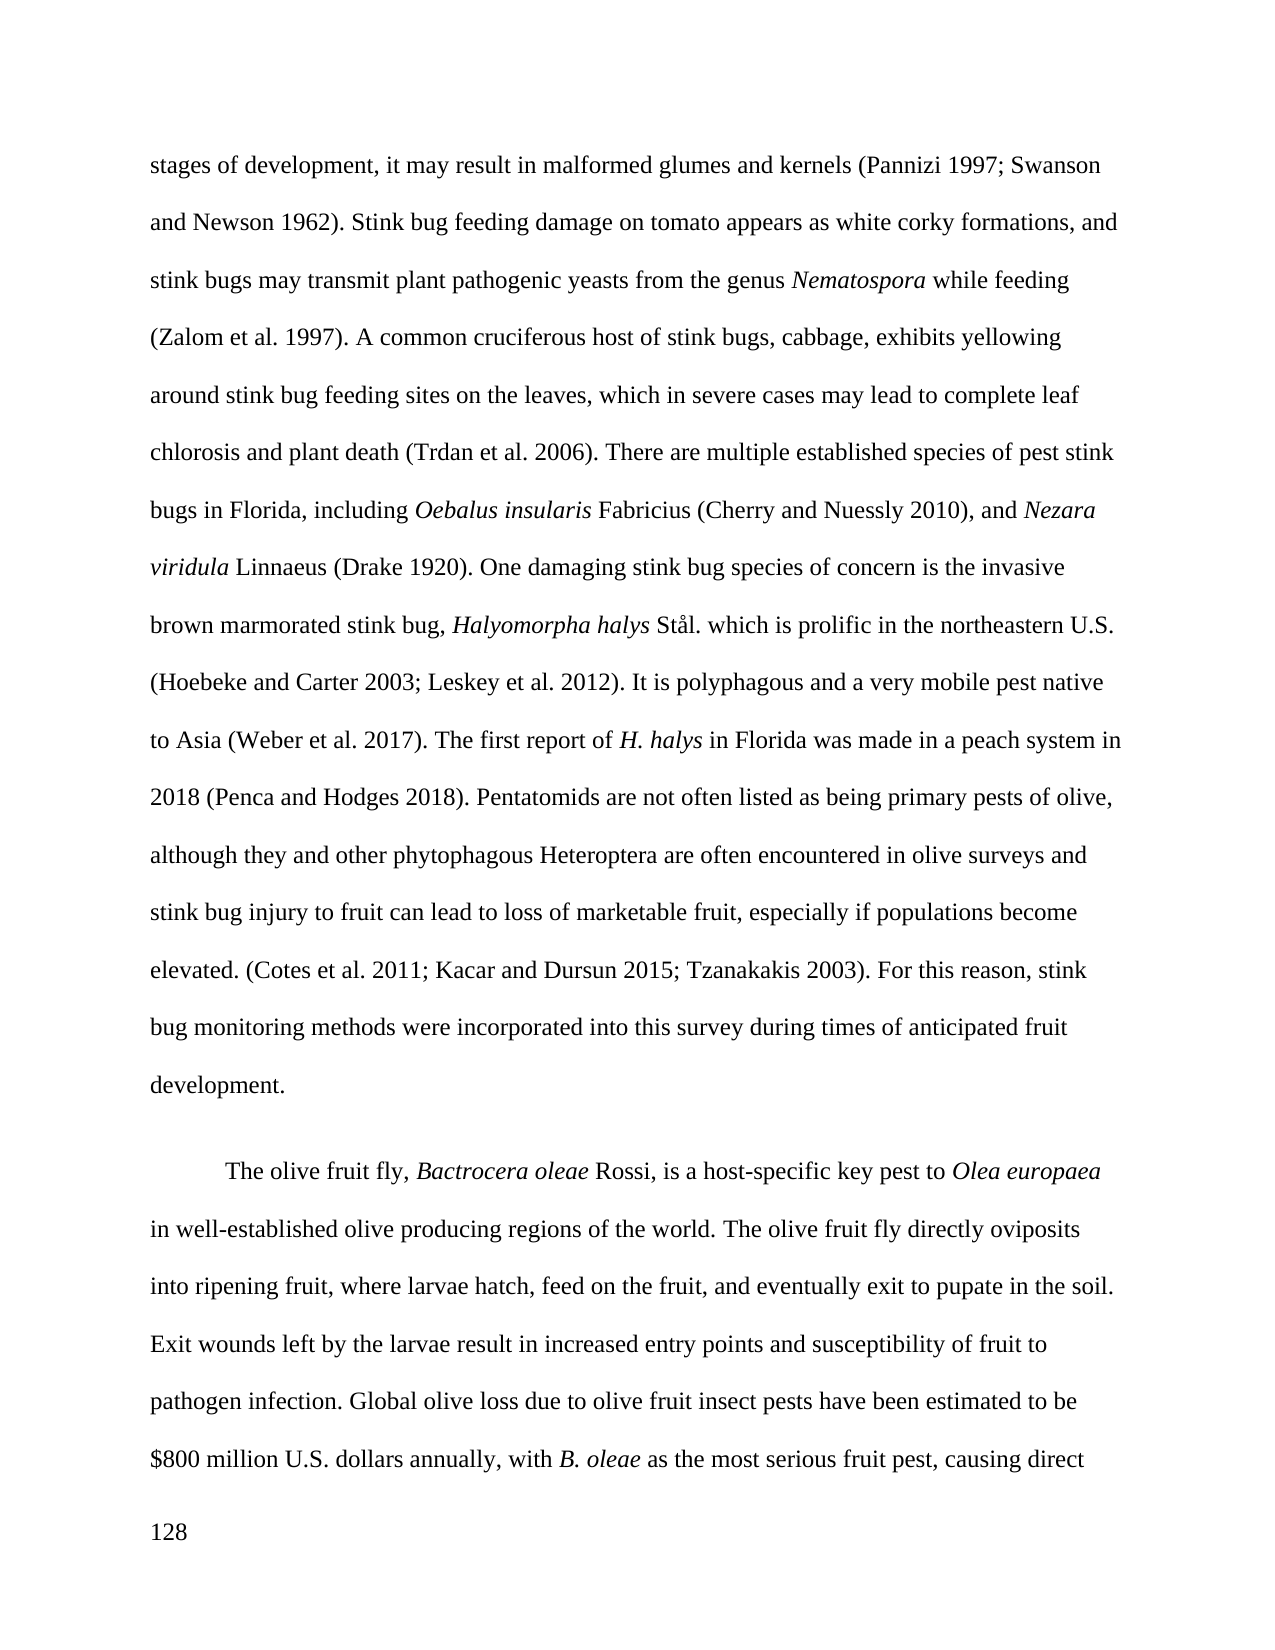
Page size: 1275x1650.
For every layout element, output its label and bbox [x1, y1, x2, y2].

text [150, 1156, 1125, 1472]
text [150, 150, 1125, 1099]
